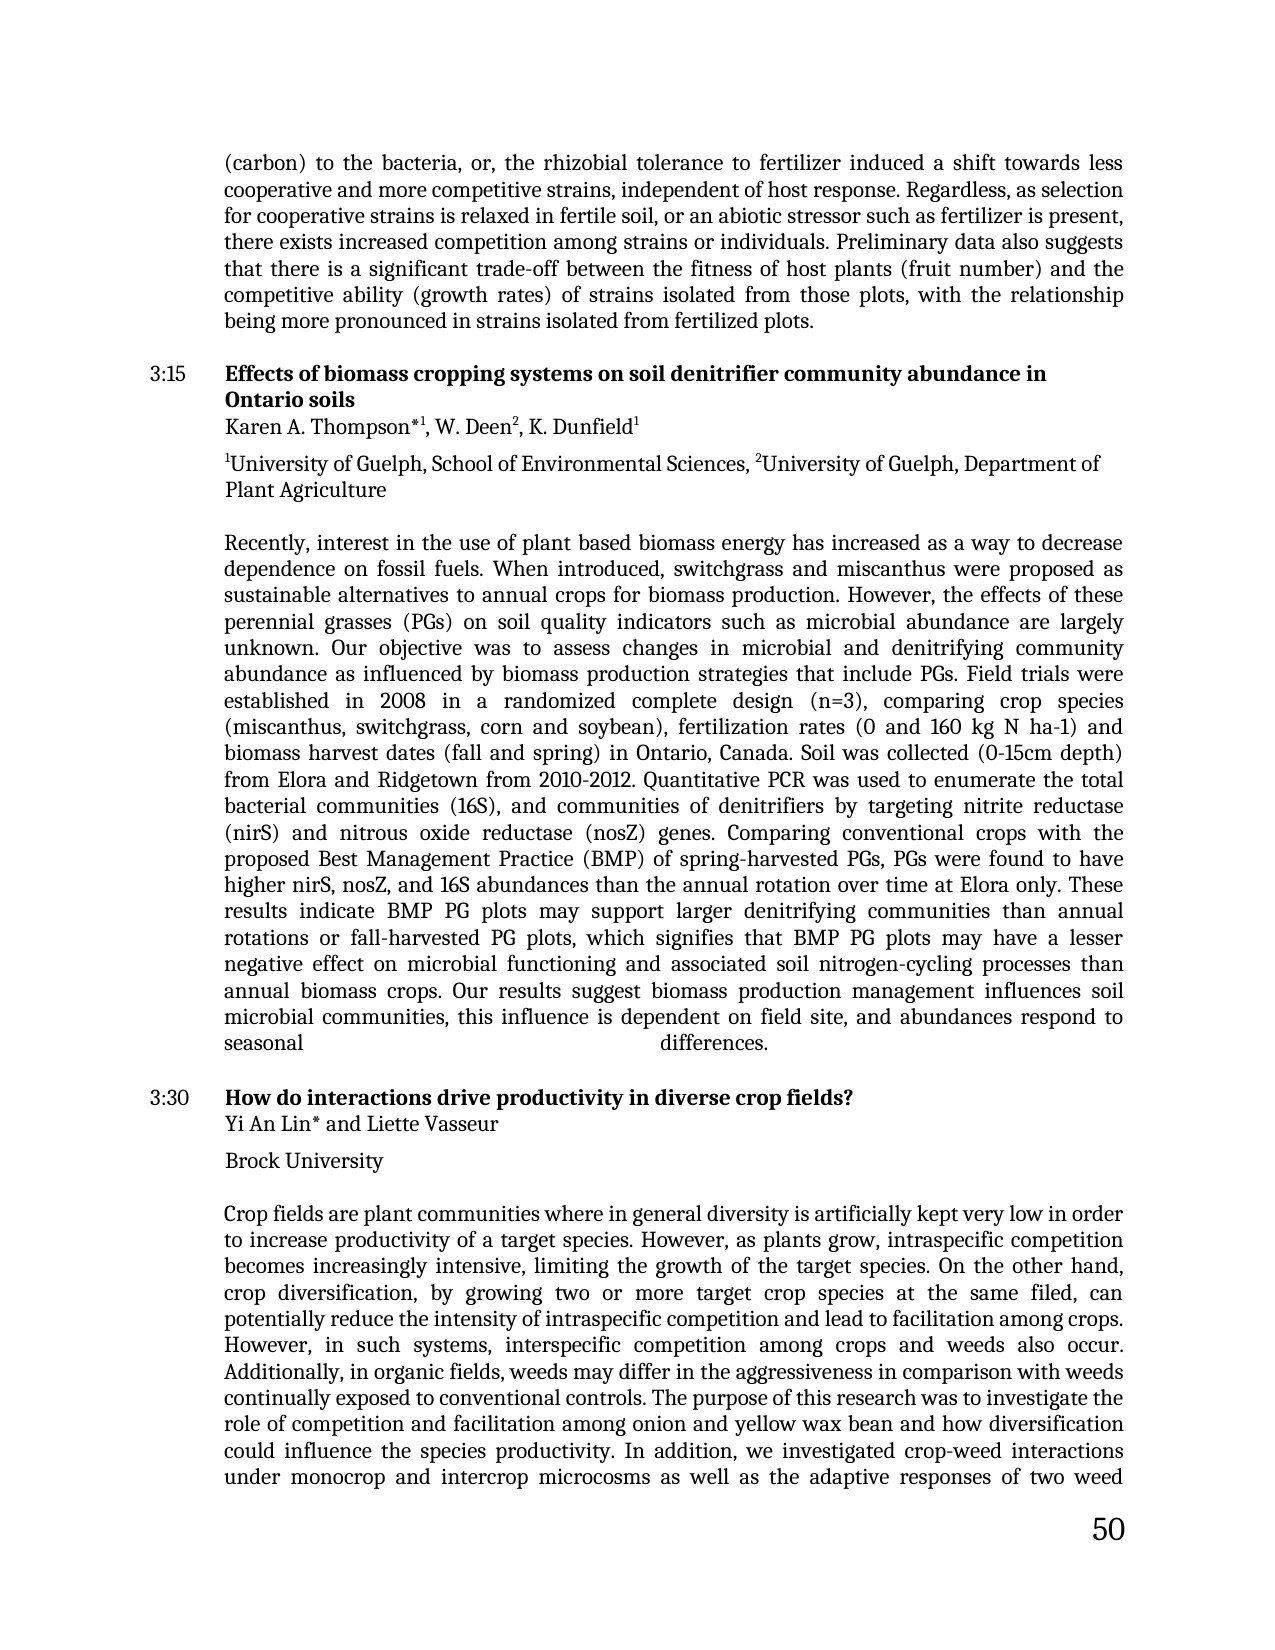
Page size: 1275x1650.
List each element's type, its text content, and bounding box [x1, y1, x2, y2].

text 1University of Guelph, School of Environmental Sciences, 2University of Guelph, Department of Plant Agriculture [225, 450, 1125, 503]
text 3:30 How do interactions drive productivity in diverse crop fields? [150, 1084, 1125, 1111]
text Brock University [150, 1148, 1125, 1174]
text 3:15 Effects of biomass cropping systems on soil denitrifier community abundance in Ontario soils [150, 361, 1125, 413]
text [224, 1200, 1125, 1490]
text Recently, interest in the use of plant based biomass energy has increased as a way to decrease dependence on fossil fuels. When introduced, switchgrass and miscanthus were proposed as sustainable alternatives to annual crops for biomass production. However, the effects of these perennial grasses (PGs) on soil quality indicators such as microbial abundance are largely unknown. Our objective was to assess changes in microbial and denitrifying community abundance as influenced by biomass production strategies that include PGs. Field trials were established in 2008 in a randomized complete design (n=3), comparing crop species (miscanthus, switchgrass, corn and soybean), fertilization rates (0 and 160 kg N ha-1) and biomass harvest dates (fall and spring) in Ontario, Canada. Soil was collected (0-15cm depth) from Elora and Ridgetown from 2010-2012. Quantitative PCR was used to enumerate the total bacterial communities (16S), and communities of denitrifiers by targeting nitrite reductase (nirS) and nitrous oxide reductase (nosZ) genes. Comparing conventional crops with the proposed Best Management Practice (BMP) of spring-harvested PGs, PGs were found to have higher nirS, nosZ, and 16S abundances than the annual rotation over time at Elora only. These results indicate BMP PG plots may support larger denitrifying communities than annual rotations or fall-harvested PG plots, which signifies that BMP PG plots may have a lesser negative effect on microbial functioning and associated soil nitrogen-cycling processes than annual biomass crops. Our results suggest biomass production management influences soil microbial communities, this influence is dependent on field site, and abundances respond to seasonal differences. [224, 529, 1125, 1084]
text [224, 150, 1125, 334]
text Karen A. Thompson*1, W. Deen2, K. Dunfield1 [150, 413, 1125, 440]
text Yi An Lin* and Liette Vasseur [150, 1111, 1125, 1137]
